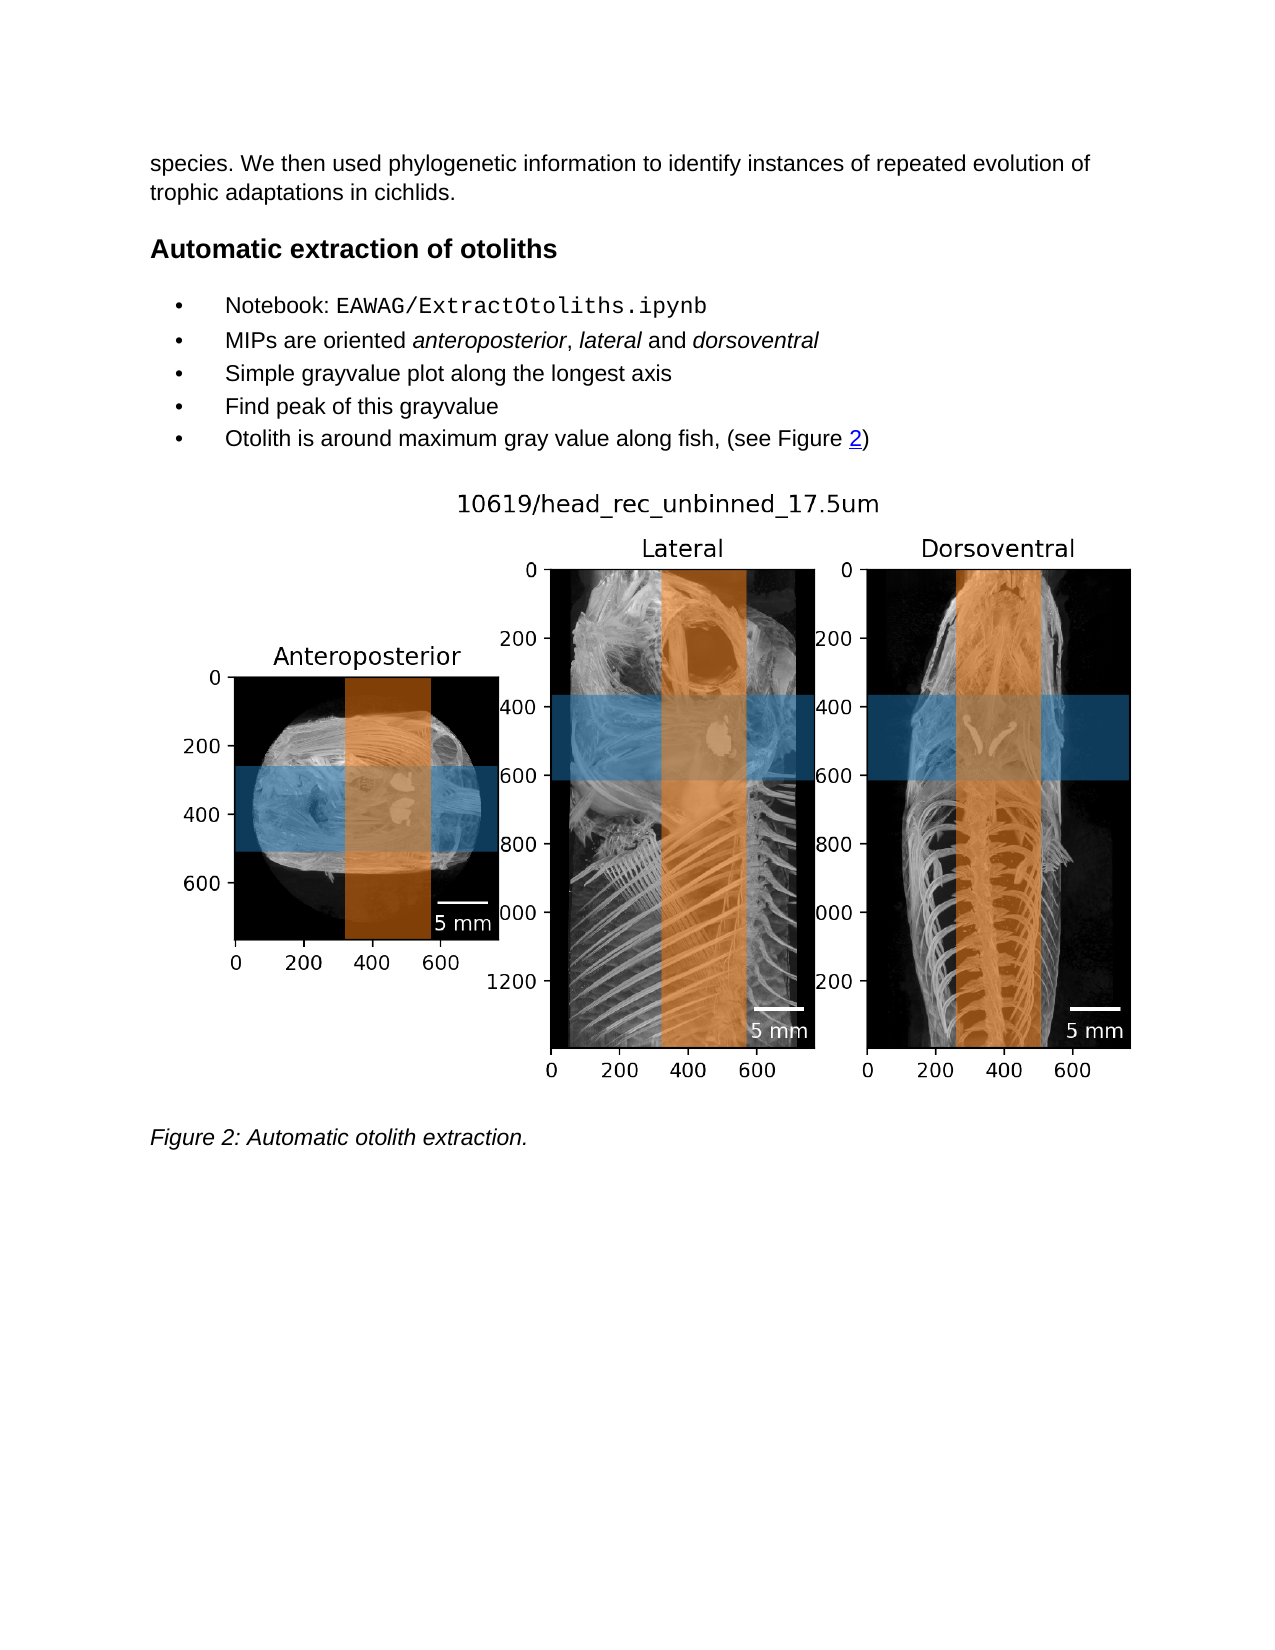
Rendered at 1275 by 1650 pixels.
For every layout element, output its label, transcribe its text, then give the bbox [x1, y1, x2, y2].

list MIPs are oriented anteroposterior, lateral and dorsoventral [175, 327, 1125, 353]
list Find peak of this grayvalue [175, 393, 1125, 419]
subtitle Automatic extraction of otoliths [150, 233, 1125, 264]
picture [168, 479, 1144, 1096]
list Notebook: EAWAG/ExtractOtoliths.ipynb [175, 292, 1125, 321]
text Figure 2: Automatic otolith extraction. [150, 1123, 1125, 1150]
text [150, 150, 1125, 205]
list Otolith is around maximum gray value along fish, (see Figure 2) [175, 425, 1125, 452]
list Simple grayvalue plot along the longest axis [175, 360, 1125, 386]
